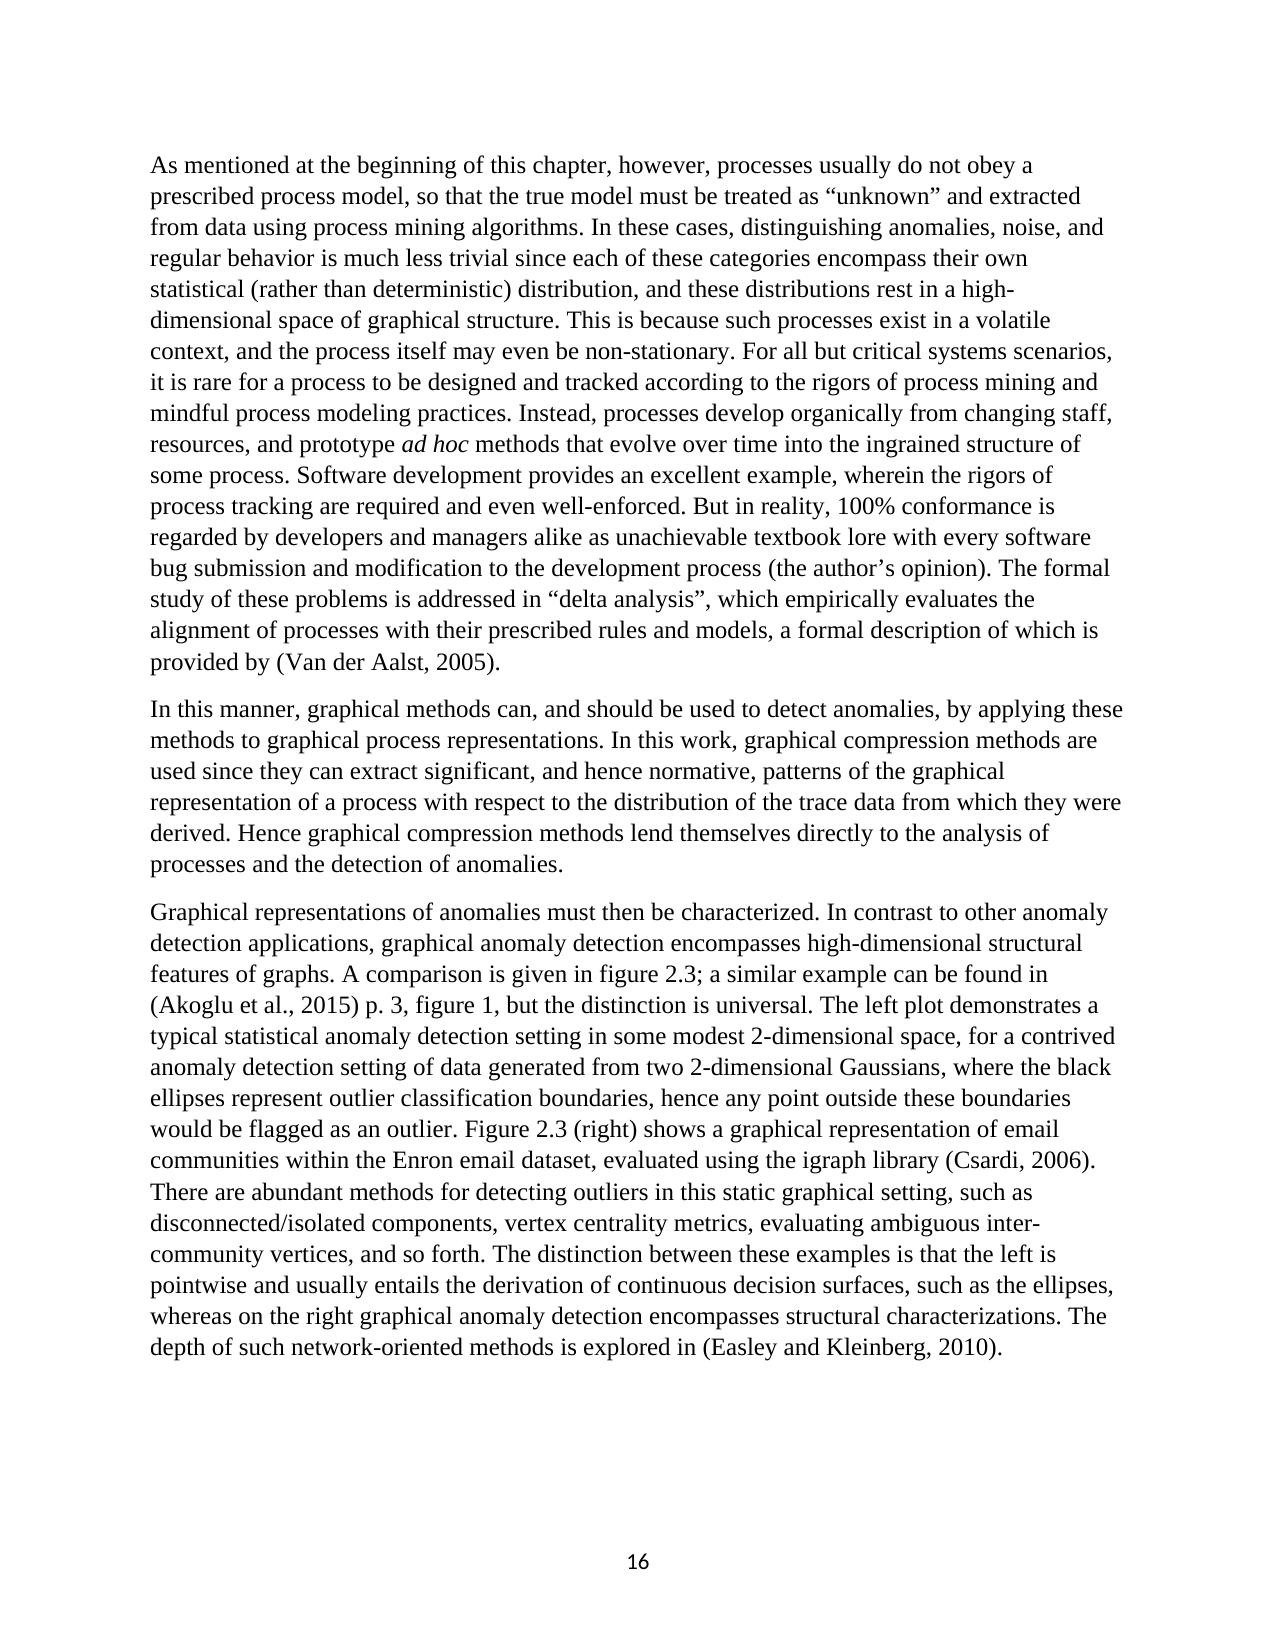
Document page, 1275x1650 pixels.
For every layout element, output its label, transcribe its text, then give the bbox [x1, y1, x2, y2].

text In this manner, graphical methods can, and should be used to detect anomalies, by applying these methods to graphical process representations. In this work, graphical compression methods are used since they can extract significant, and hence normative, patterns of the graphical representation of a process with respect to the distribution of the trace data from which they were derived. Hence graphical compression methods lend themselves directly to the analysis of processes and the detection of anomalies. [150, 694, 1125, 878]
text As mentioned at the beginning of this chapter, however, processes usually do not obey a prescribed process model, so that the true model must be treated as “unknown” and extracted from data using process mining algorithms. In these cases, distinguishing anomalies, noise, and regular behavior is much less trivial since each of these categories encompass their own statistical (rather than deterministic) distribution, and these distributions rest in a high-dimensional space of graphical structure. This is because such processes exist in a volatile context, and the process itself may even be non-stationary. For all but critical systems scenarios, it is rare for a process to be designed and tracked according to the rigors of process mining and mindful process modeling practices. Instead, processes develop organically from changing staff, resources, and prototype ad hoc methods that evolve over time into the ingrained structure of some process. Software development provides an excellent example, wherein the rigors of process tracking are required and even well-enforced. But in reality, 100% conformance is regarded by developers and managers alike as unachievable textbook lore with every software bug submission and modification to the development process (the author’s opinion). The formal study of these problems is addressed in “delta analysis”, which empirically evaluates the alignment of processes with their prescribed rules and models, a formal description of which is provided by (Van der Aalst, 2005). [150, 150, 1125, 675]
text Graphical representations of anomalies must then be characterized. In contrast to other anomaly detection applications, graphical anomaly detection encompasses high-dimensional structural features of graphs. A comparison is given in figure 2.3; a similar example can be found in (Akoglu et al., 2015) p. 3, figure 1, but the distinction is universal. The left plot demonstrates a typical statistical anomaly detection setting in some modest 2-dimensional space, for a contrived anomaly detection setting of data generated from two 2-dimensional Gaussians, where the black ellipses represent outlier classification boundaries, hence any point outside these boundaries would be flagged as an outlier. Figure 2.3 (right) shows a graphical representation of email communities within the Enron email dataset, evaluated using the igraph library (Csardi, 2006). There are abundant methods for detecting outliers in this static graphical setting, such as disconnected/isolated components, vertex centrality metrics, evaluating ambiguous inter-community vertices, and so forth. The distinction between these examples is that the left is pointwise and usually entails the derivation of continuous decision surfaces, such as the ellipses, whereas on the right graphical anomaly detection encompasses structural characterizations. The depth of such network-oriented methods is explored in (Easley and Kleinberg, 2010). [150, 897, 1125, 1361]
